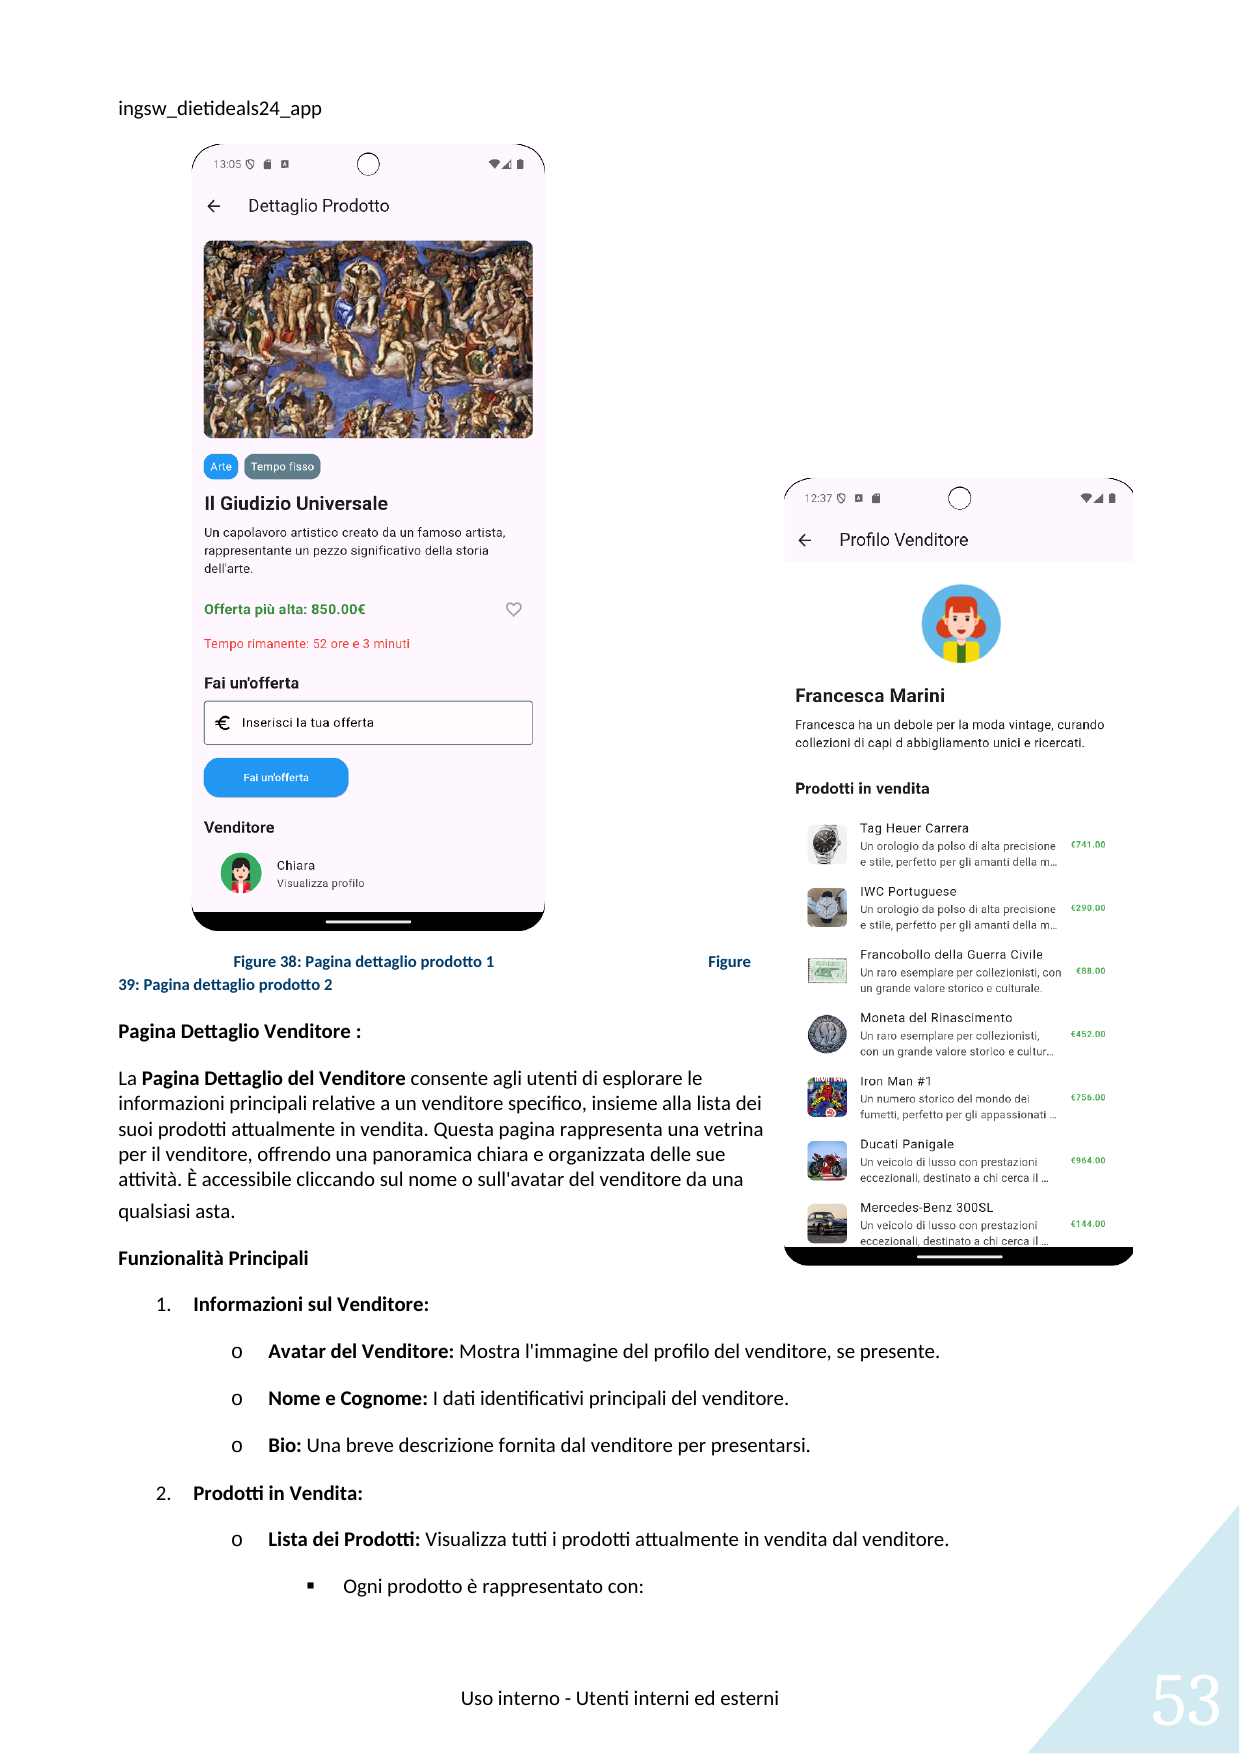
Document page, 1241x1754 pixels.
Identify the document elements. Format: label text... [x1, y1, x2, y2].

list Prodotti in Vendita: [156, 1480, 1122, 1505]
list Ogni prodotto è rappresentato con: [306, 1573, 1122, 1599]
picture [782, 478, 1133, 1262]
text Pagina Dettaglio Venditore : [118, 1019, 782, 1044]
list Lista dei Prodotti: Visualizza tutti i prodotti attualmente in vendita dal venditore. [231, 1526, 1122, 1552]
picture [191, 144, 545, 931]
list Bio: Una breve descrizione fornita dal venditore per presentarsi. [231, 1432, 1122, 1459]
list Avatar del Venditore: Mostra l'immagine del profilo del venditore, se presente. [231, 1338, 1122, 1364]
text Figure 38: Pagina dettaglio prodotto 1 Figure 39: Pagina dettaglio prodotto 2 [118, 951, 782, 995]
text La Pagina Dettaglio del Venditore consente agli utenti di esplorare le informazioni principali relative a un venditore specifico, insieme alla lista dei suoi prodotti attualmente in vendita. Questa pagina rappresenta una vetrina per il venditore, offrendo una panoramica chiara e organizzata delle sue attività. È accessibile cliccando sul nome o sull'avatar del venditore da una qualsiasi asta. [118, 1065, 782, 1224]
text Funzionalità Principali [118, 1245, 1122, 1271]
list Nome e Cognome: I dati identificativi principali del venditore. [231, 1385, 1122, 1412]
list Informazioni sul Venditore: [156, 1292, 1122, 1317]
